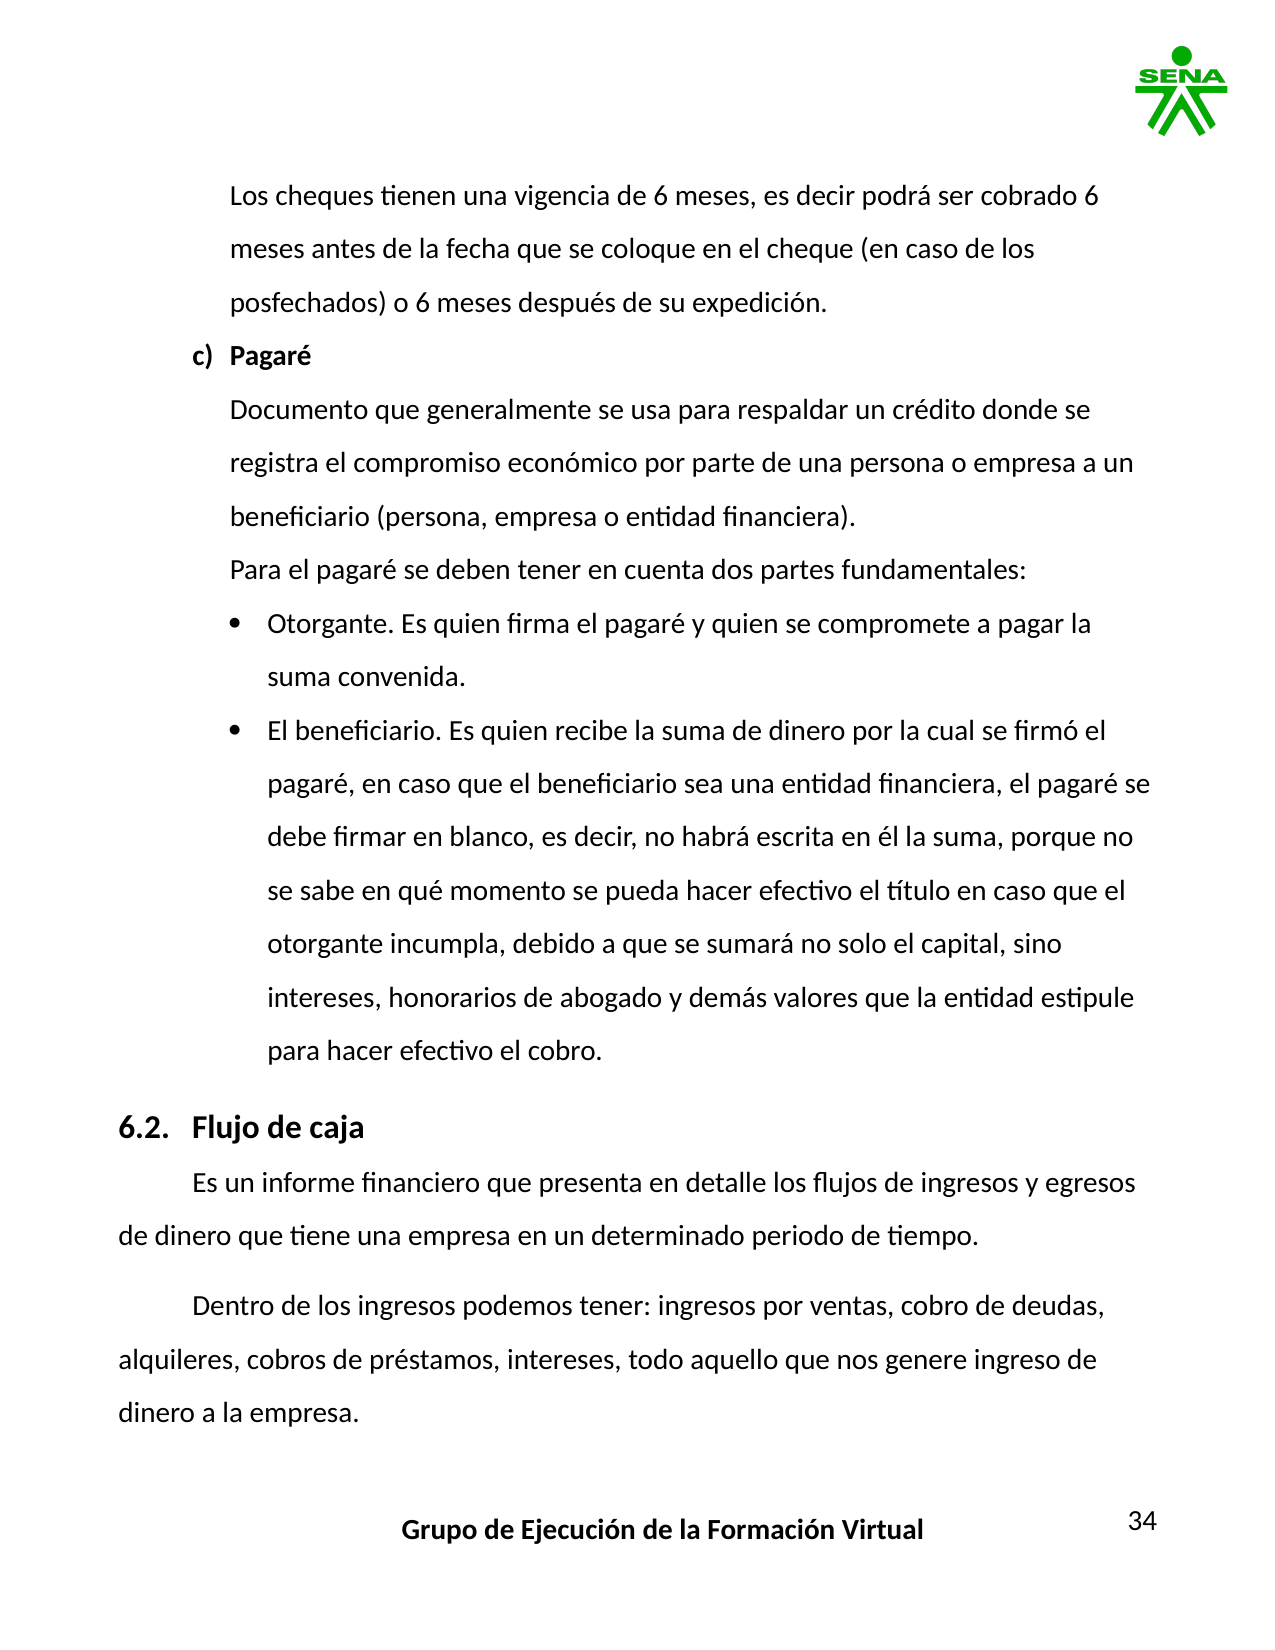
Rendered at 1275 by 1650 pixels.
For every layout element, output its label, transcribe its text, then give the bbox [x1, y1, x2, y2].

list Pagaré [192, 337, 1157, 373]
picture [1135, 46, 1228, 136]
list El beneficiario. Es quien recibe la suma de dinero por la cual se firmó el pagaré, en caso que el beneficiario sea una entidad financiera, el pagaré se debe firmar en blanco, es decir, no habrá escrita en él la suma, porque no se sabe en qué momento se pueda hacer efectivo el título en caso que el otorgante incumpla, debido a que se sumará no solo el capital, sino intereses, honorarios de abogado y demás valores que la entidad estipule para hacer efectivo el cobro. [229, 712, 1157, 1068]
text Dentro de los ingresos podemos tener: ingresos por ventas, cobro de deudas, alquileres, cobros de préstamos, intereses, todo aquello que nos genere ingreso de dinero a la empresa. [118, 1287, 1157, 1430]
subtitle Flujo de caja [118, 1106, 1157, 1147]
list Para el pagaré se deben tener en cuenta dos partes fundamentales: [229, 551, 1157, 587]
list Los cheques tienen una vigencia de 6 meses, es decir podrá ser cobrado 6 meses antes de la fecha que se coloque en el cheque (en caso de los posfechados) o 6 meses después de su expedición. [229, 177, 1157, 320]
list Otorgante. Es quien firma el pagaré y quien se compromete a pagar la suma convenida. [229, 605, 1157, 694]
list Documento que generalmente se usa para respaldar un crédito donde se registra el compromiso económico por parte de una persona o empresa a un beneficiario (persona, empresa o entidad financiera). [229, 391, 1157, 533]
text Es un informe financiero que presenta en detalle los flujos de ingresos y egresos de dinero que tiene una empresa en un determinado periodo de tiempo. [118, 1164, 1157, 1253]
